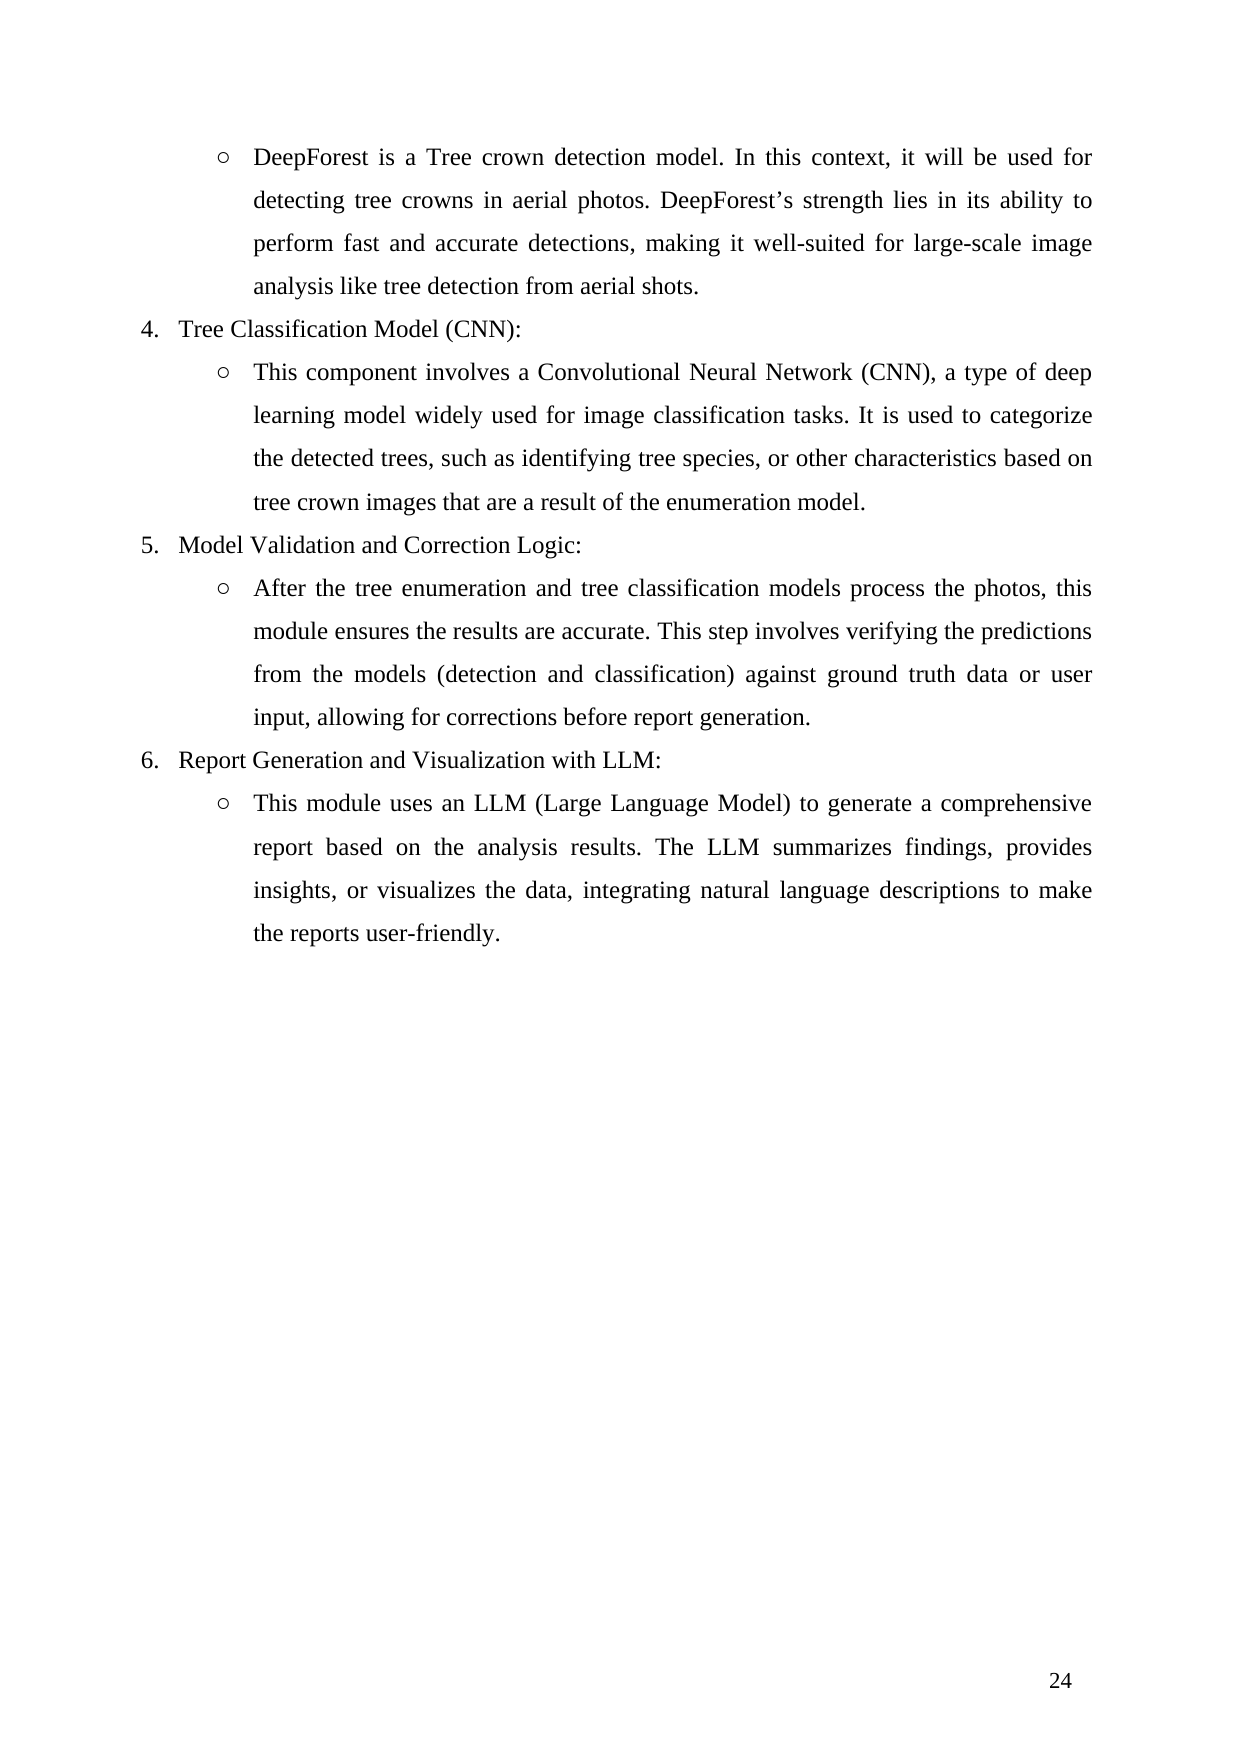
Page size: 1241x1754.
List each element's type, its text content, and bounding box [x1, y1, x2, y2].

list Report Generation and Visualization with LLM: [141, 745, 1093, 774]
list Tree Classification Model (CNN): [141, 314, 1093, 343]
list Model Validation and Correction Logic: [141, 530, 1093, 558]
list This module uses an LLM (Large Language Model) to generate a comprehensive report based on the analysis results. The LLM summarizes findings, provides insights, or visualizes the data, integrating natural language descriptions to make the reports user-friendly. [216, 788, 1093, 947]
list This component involves a Convolutional Neural Network (CNN), a type of deep learning model widely used for image classification tasks. It is used to categorize the detected trees, such as identifying tree species, or other characteristics based on tree crown images that are a result of the enumeration model. [216, 357, 1093, 515]
list DeepForest is a Tree crown detection model. In this context, it will be used for detecting tree crowns in aerial photos. DeepForest’s strength lies in its ability to perform fast and accurate detections, making it well-suited for large-scale image analysis like tree detection from aerial shots. [216, 142, 1093, 300]
list After the tree enumeration and tree classification models process the photos, this module ensures the results are accurate. This step involves verifying the predictions from the models (detection and classification) against ground truth data or user input, allowing for corrections before report generation. [216, 573, 1093, 731]
